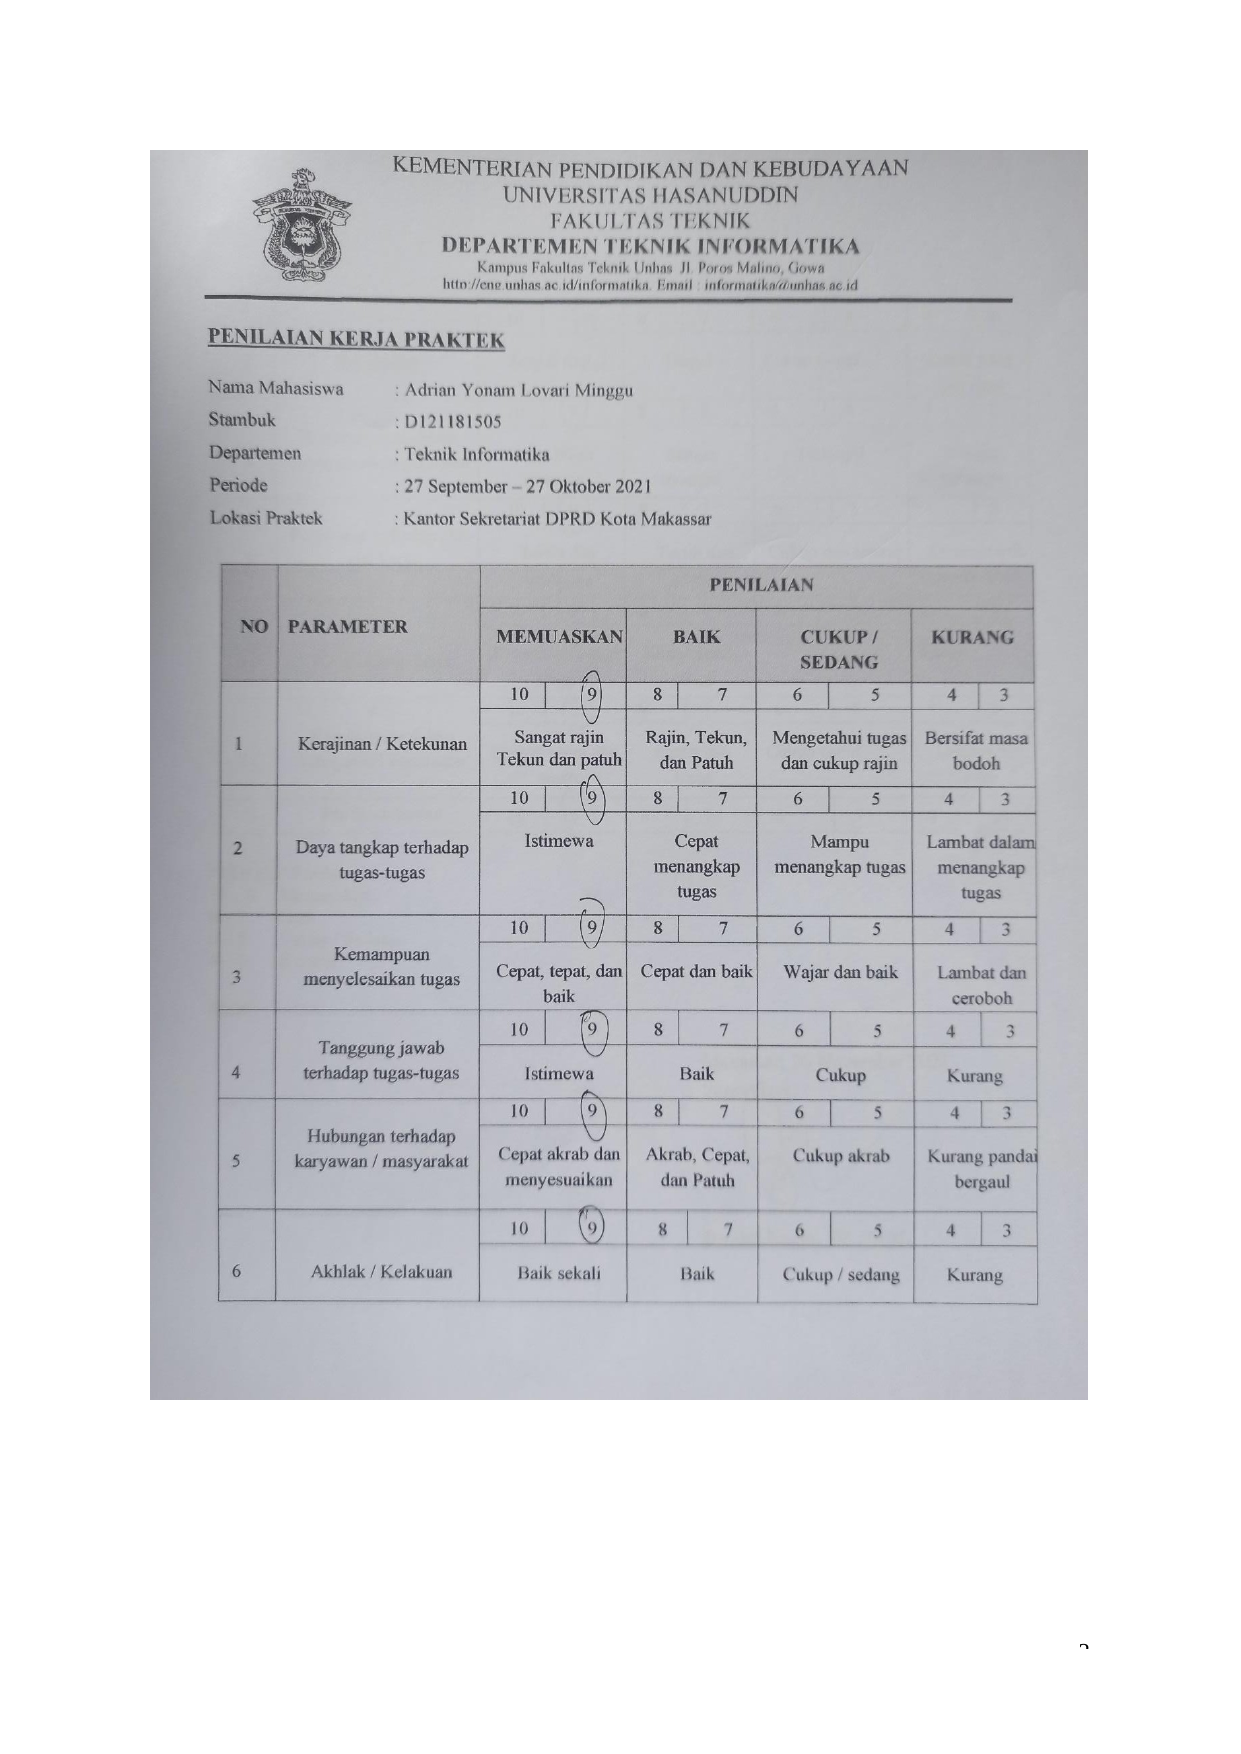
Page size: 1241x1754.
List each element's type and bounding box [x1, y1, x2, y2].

picture [150, 150, 1088, 1400]
